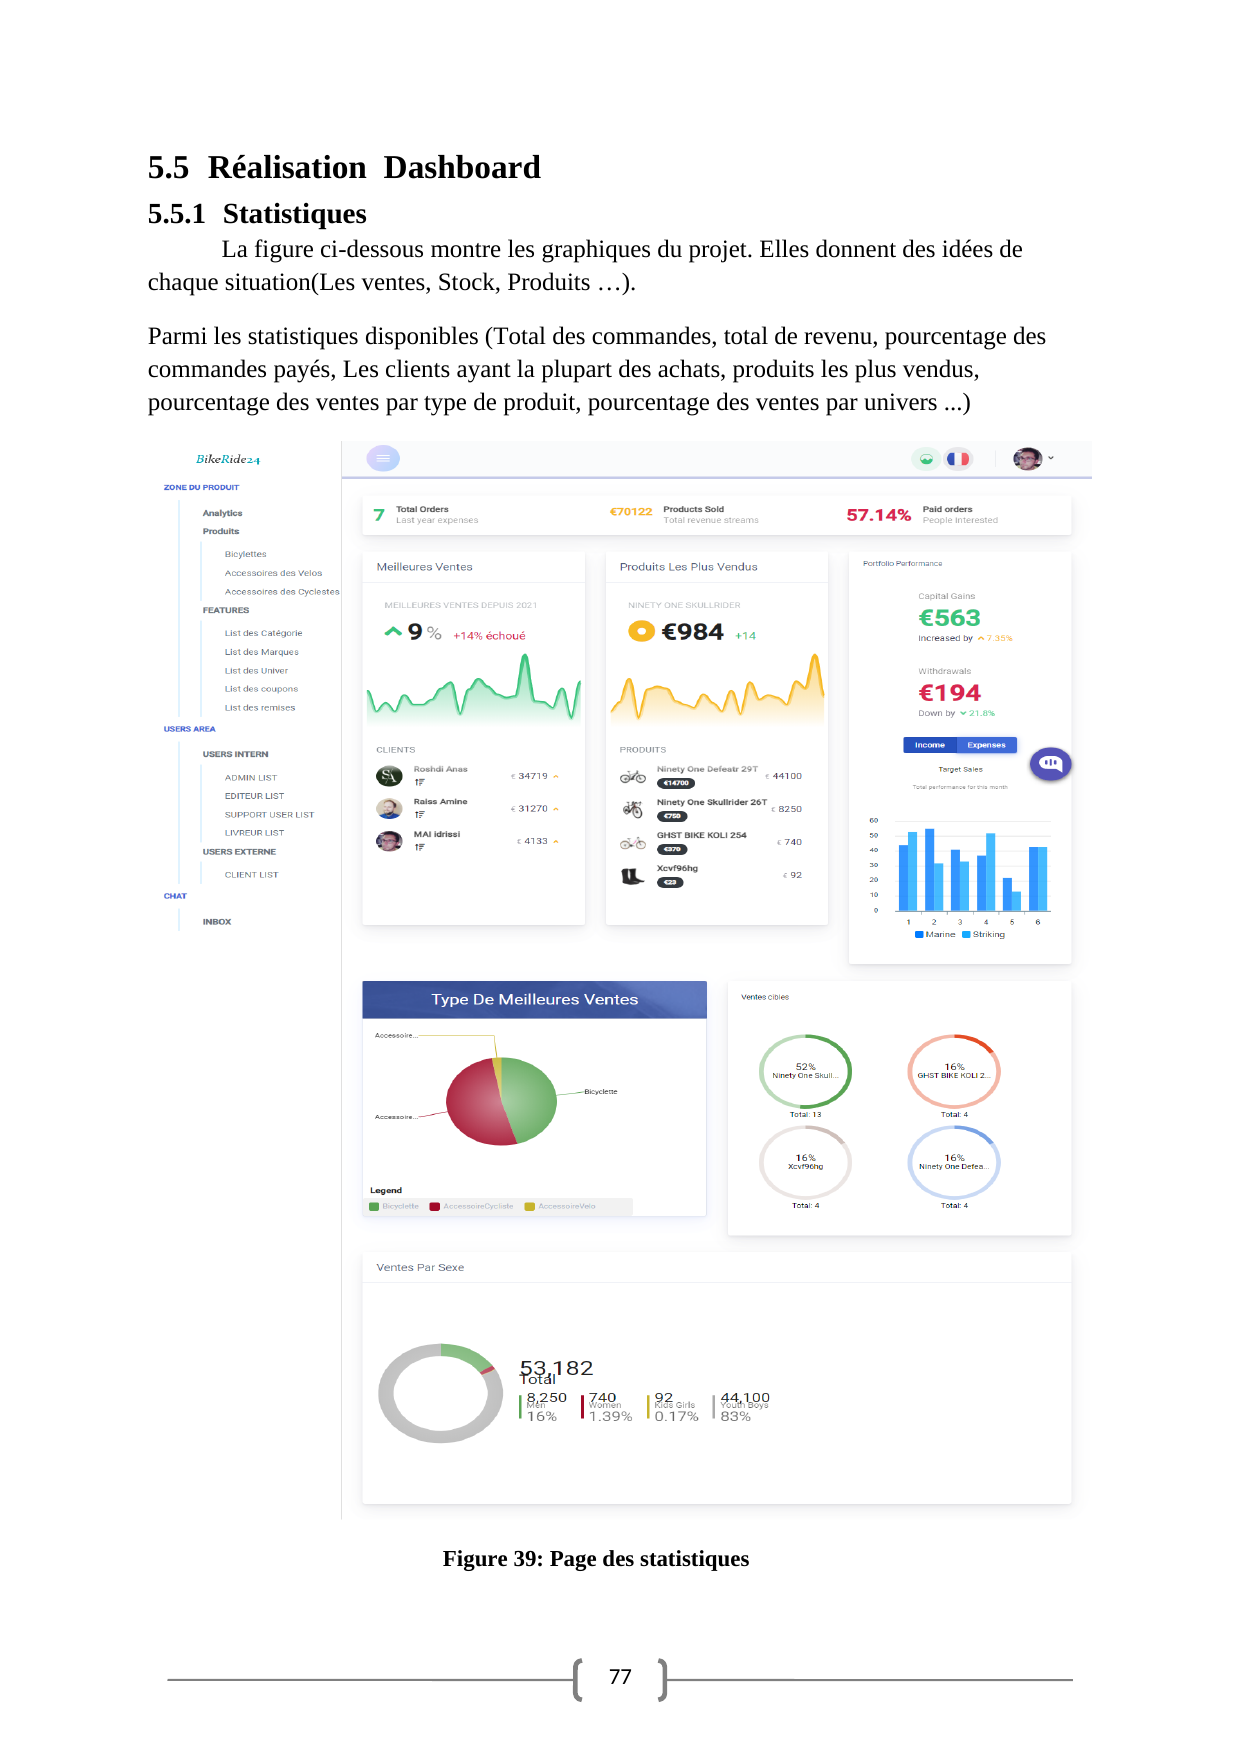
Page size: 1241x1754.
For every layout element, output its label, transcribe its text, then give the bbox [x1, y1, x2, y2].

text Parmi les statistiques disponibles (Total des commandes, total de revenu, pourcentage des commandes payés, Les clients ayant la plupart des achats, produits les plus vendus, pourcentage des ventes par type de produit, pourcentage des ventes par univers ...) [148, 321, 1093, 416]
picture [147, 441, 1092, 1520]
subtitle Réalisation Dashboard [148, 148, 1093, 186]
text La figure ci-dessous montre les graphiques du projet. Elles donnent des idées de chaque situation(Les ventes, Stock, Produits …). [148, 234, 1093, 296]
subtitle Statistiques [148, 196, 1093, 229]
